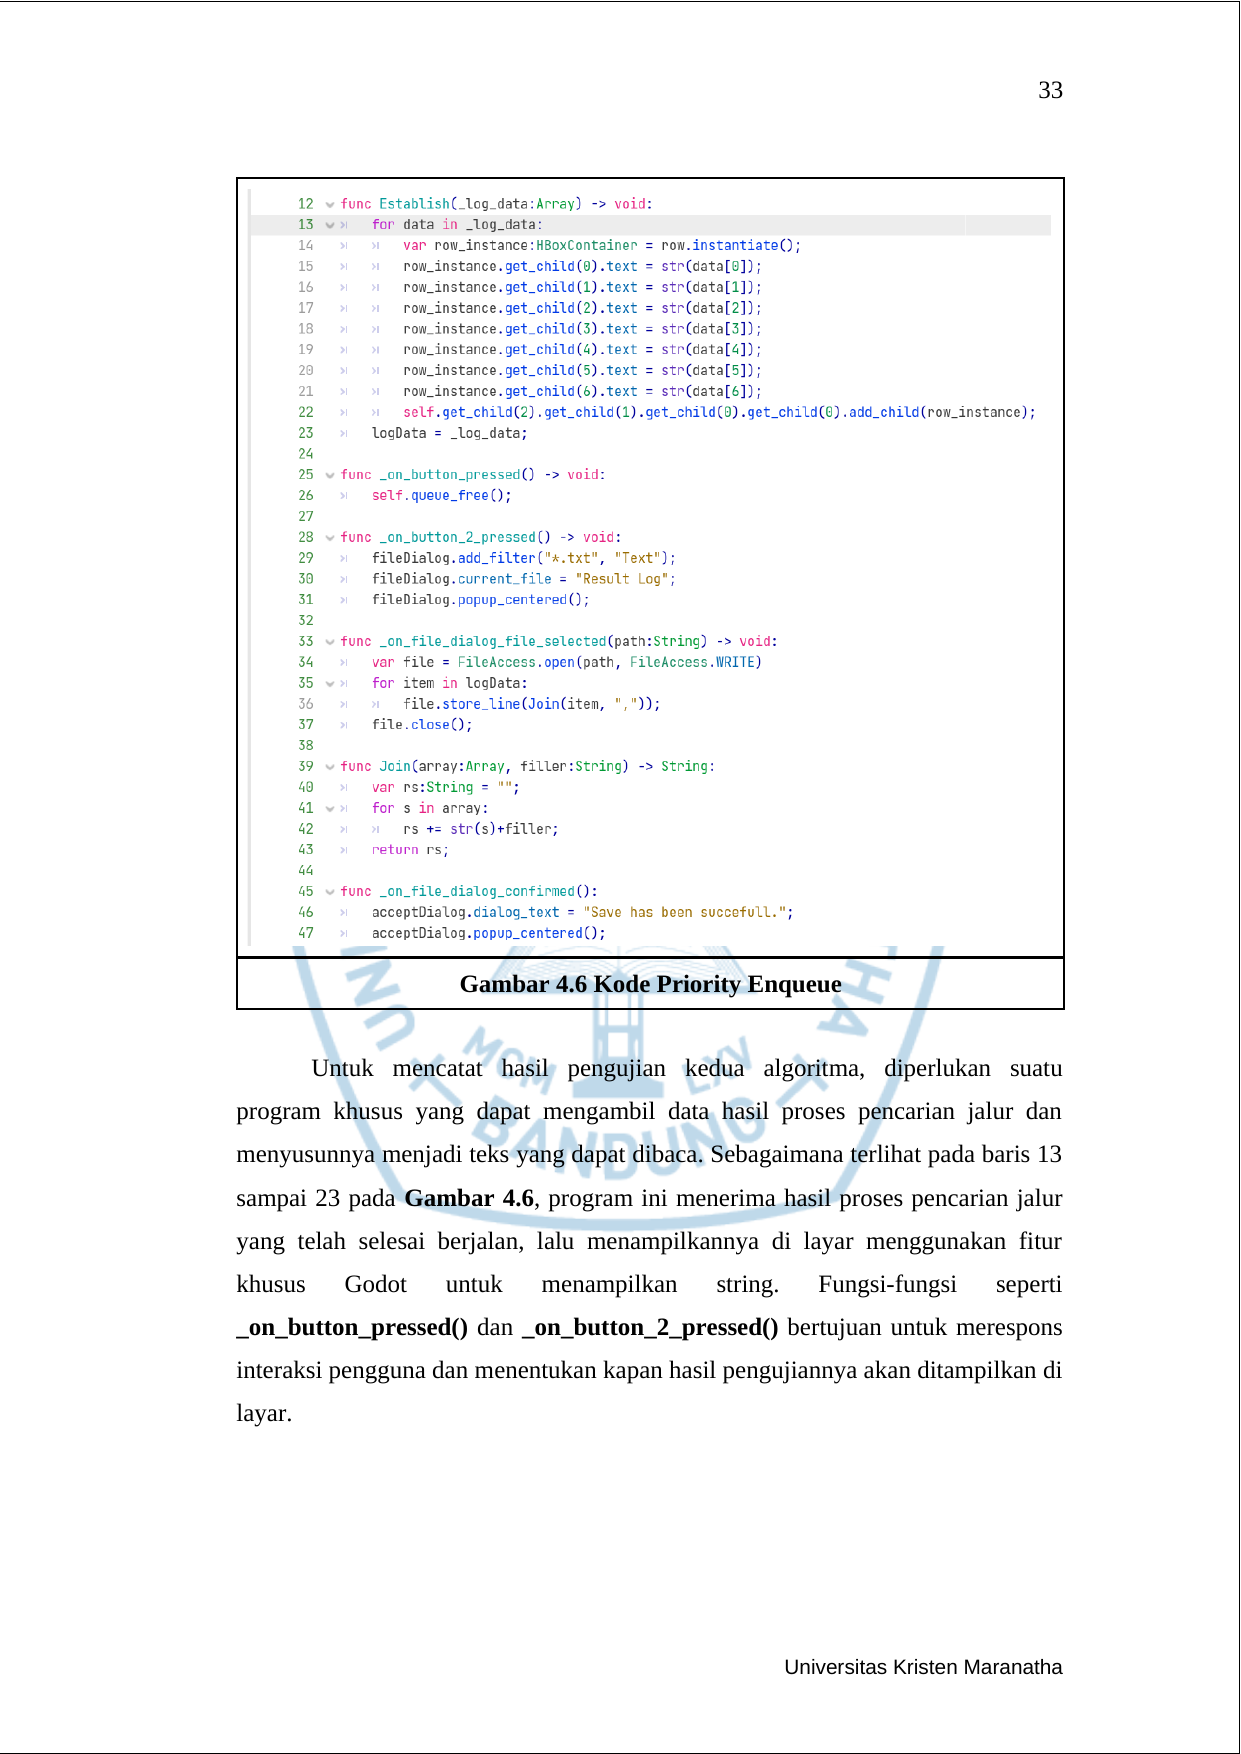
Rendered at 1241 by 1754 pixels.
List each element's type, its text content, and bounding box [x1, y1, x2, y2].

table_cell [238, 959, 1063, 1008]
picture [0, 2, 1239, 1753]
table_header [238, 179, 1063, 956]
text Untuk mencatat hasil pengujian kedua algoritma, diperlukan suatu program khusus yang dapat mengambil data hasil proses pencarian jalur dan menyusunnya menjadi teks yang dapat dibaca. Sebagaimana terlihat pada baris 13 sampai 23 pada Gambar 4.6, program ini menerima hasil proses pencarian jalur yang telah selesai berjalan, lalu menampilkannya di layar menggunakan fitur khusus Godot untuk menampilkan string. Fungsi-fungsi seperti _on_button_pressed() dan _on_button_2_pressed() bertujuan untuk merespons interaksi pengguna dan menentukan kapan hasil pengujiannya akan ditampilkan di layar. [236, 1053, 1063, 1427]
